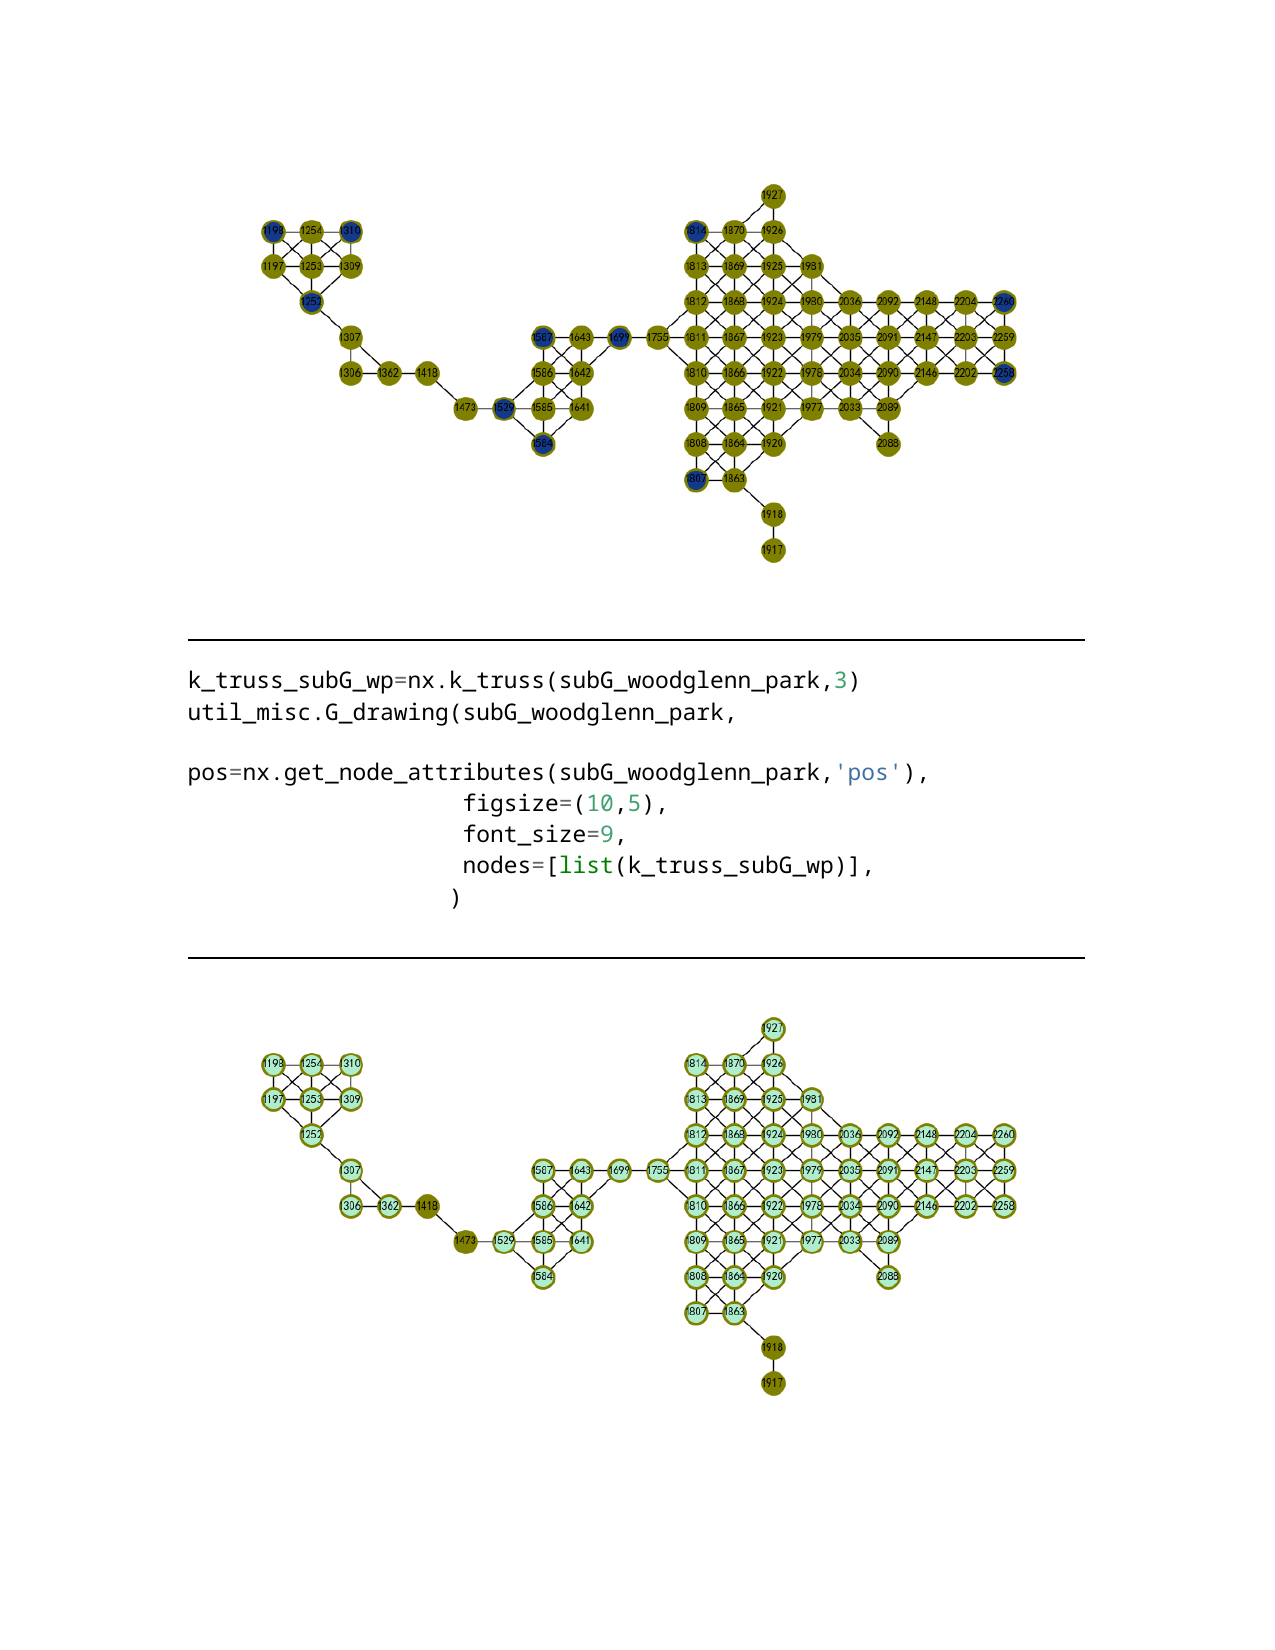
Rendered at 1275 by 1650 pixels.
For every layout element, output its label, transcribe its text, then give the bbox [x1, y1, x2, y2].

picture [187, 150, 1088, 596]
text k_truss_subG_wp=nx.k_truss(subG_woodglenn_park,3) util_misc.G_drawing(subG_woodglenn_park, pos=nx.get_node_attributes(subG_woodglenn_park,'pos'), figsize=(10,5), font_size=9, nodes=[list(k_truss_subG_wp)], ) [187, 664, 1087, 912]
picture [187, 982, 1088, 1429]
